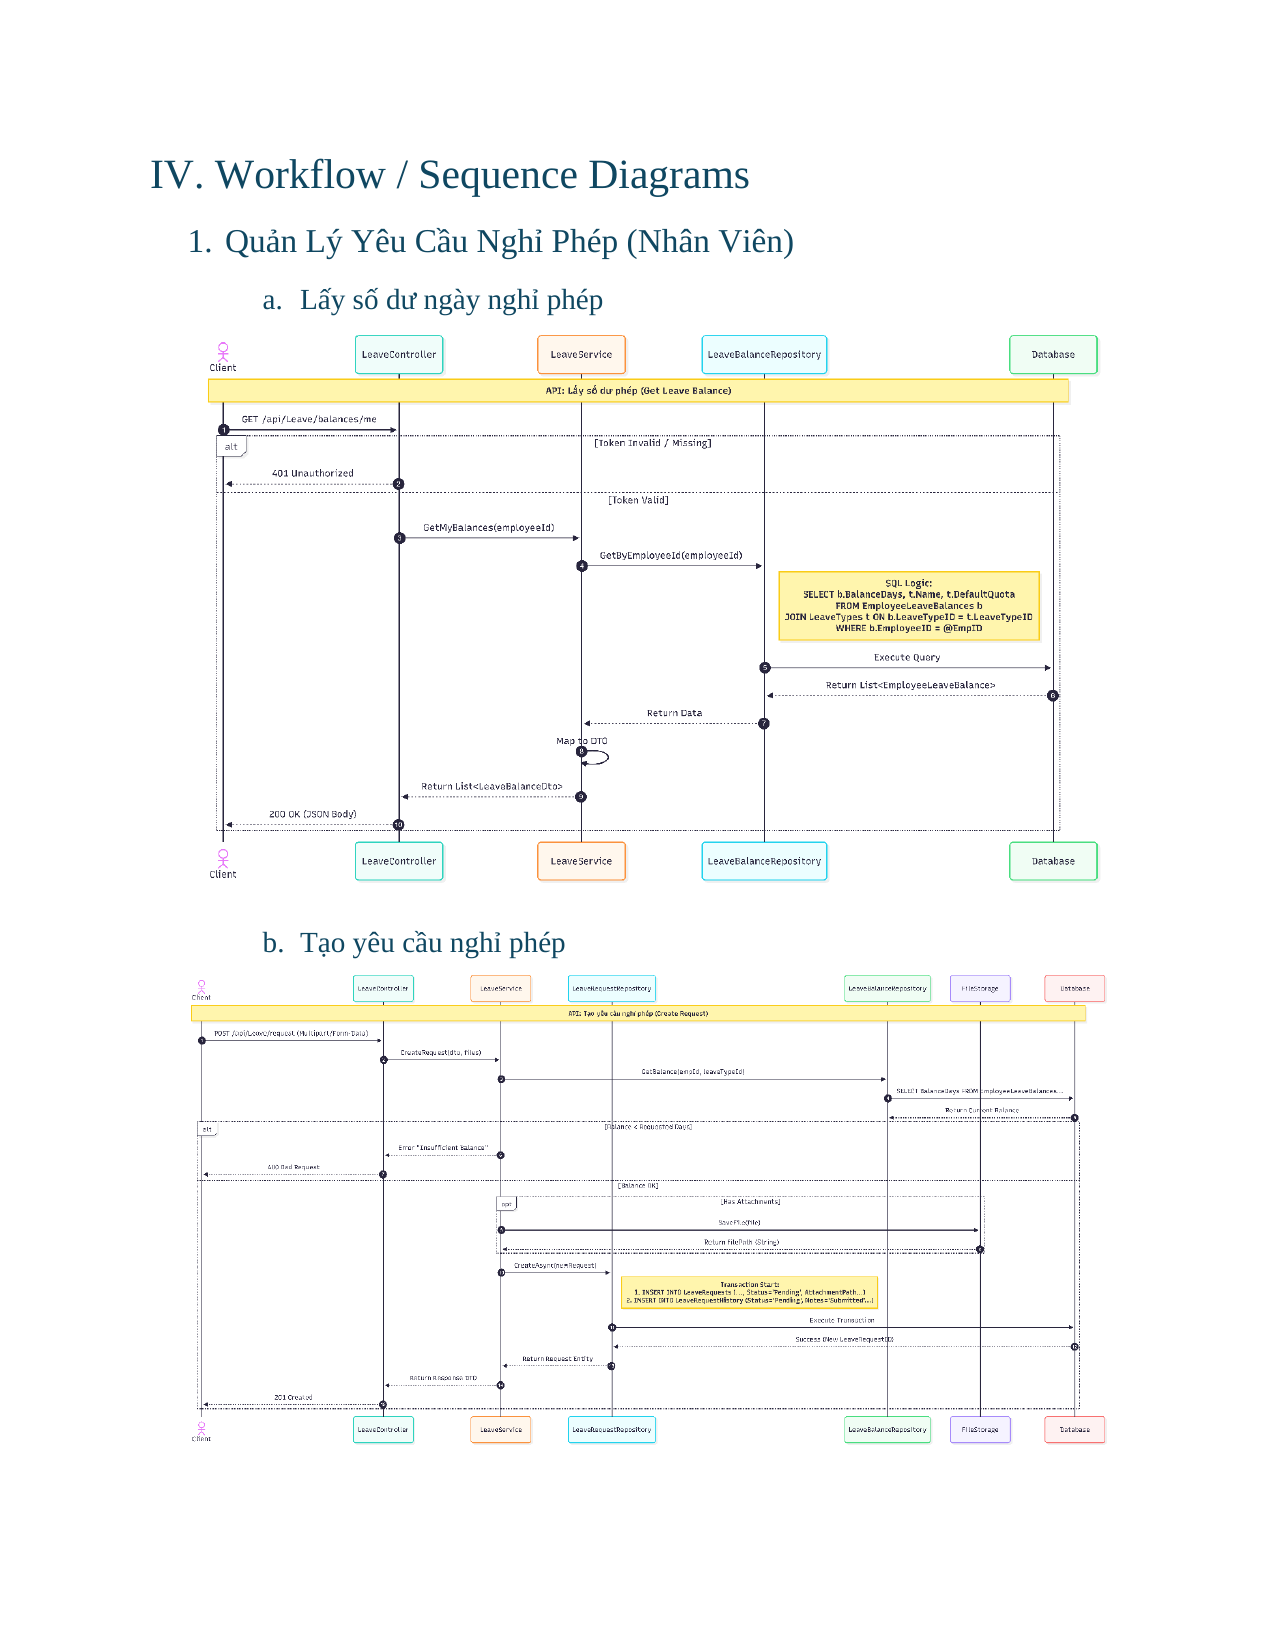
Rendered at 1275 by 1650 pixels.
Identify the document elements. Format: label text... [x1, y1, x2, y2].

picture [150, 329, 1125, 904]
subtitle Quản Lý Yêu Cầu Nghỉ Phép (Nhân Viên) [187, 222, 1125, 260]
subtitle IV. Workflow / Sequence Diagrams [150, 150, 1125, 198]
subtitle Lấy số dư ngày nghỉ phép [262, 282, 1125, 316]
picture [150, 971, 1125, 1459]
subtitle Tạo yêu cầu nghỉ phép [262, 925, 1125, 958]
